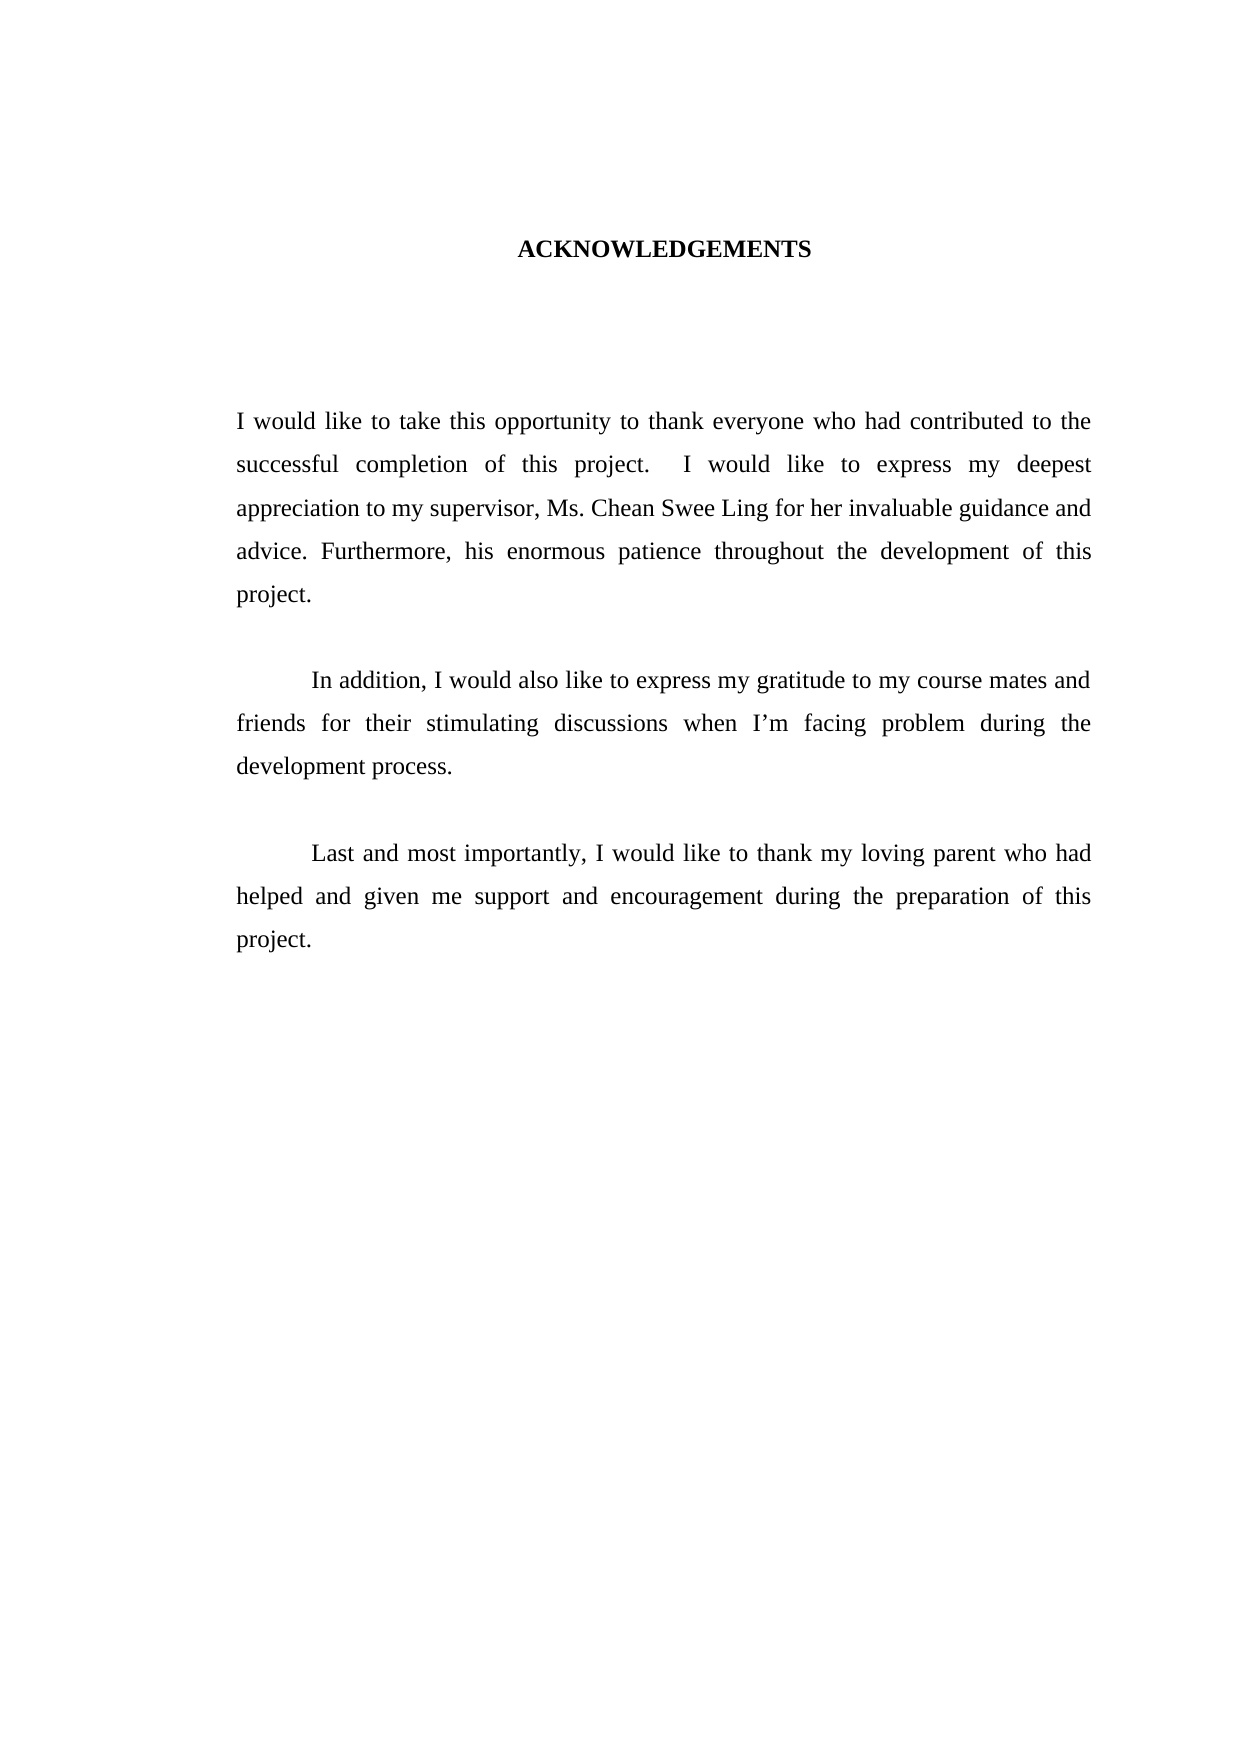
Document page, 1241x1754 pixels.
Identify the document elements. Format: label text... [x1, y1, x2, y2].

text Last and most importantly, I would like to thank my loving parent who had helped and given me support and encouragement during the preparation of this project. [236, 838, 1092, 953]
subtitle ACKNOWLEDGEMENTS [236, 234, 1092, 263]
text In addition, I would also like to express my gratitude to my course mates and friends for their stimulating discussions when I’m facing problem during the development process. [236, 665, 1092, 780]
text I would like to take this opportunity to thank everyone who had contributed to the successful completion of this project. I would like to express my deepest appreciation to my supervisor, Ms. Chean Swee Ling for her invaluable guidance and advice. Furthermore, his enormous patience throughout the development of this project. [236, 406, 1092, 608]
